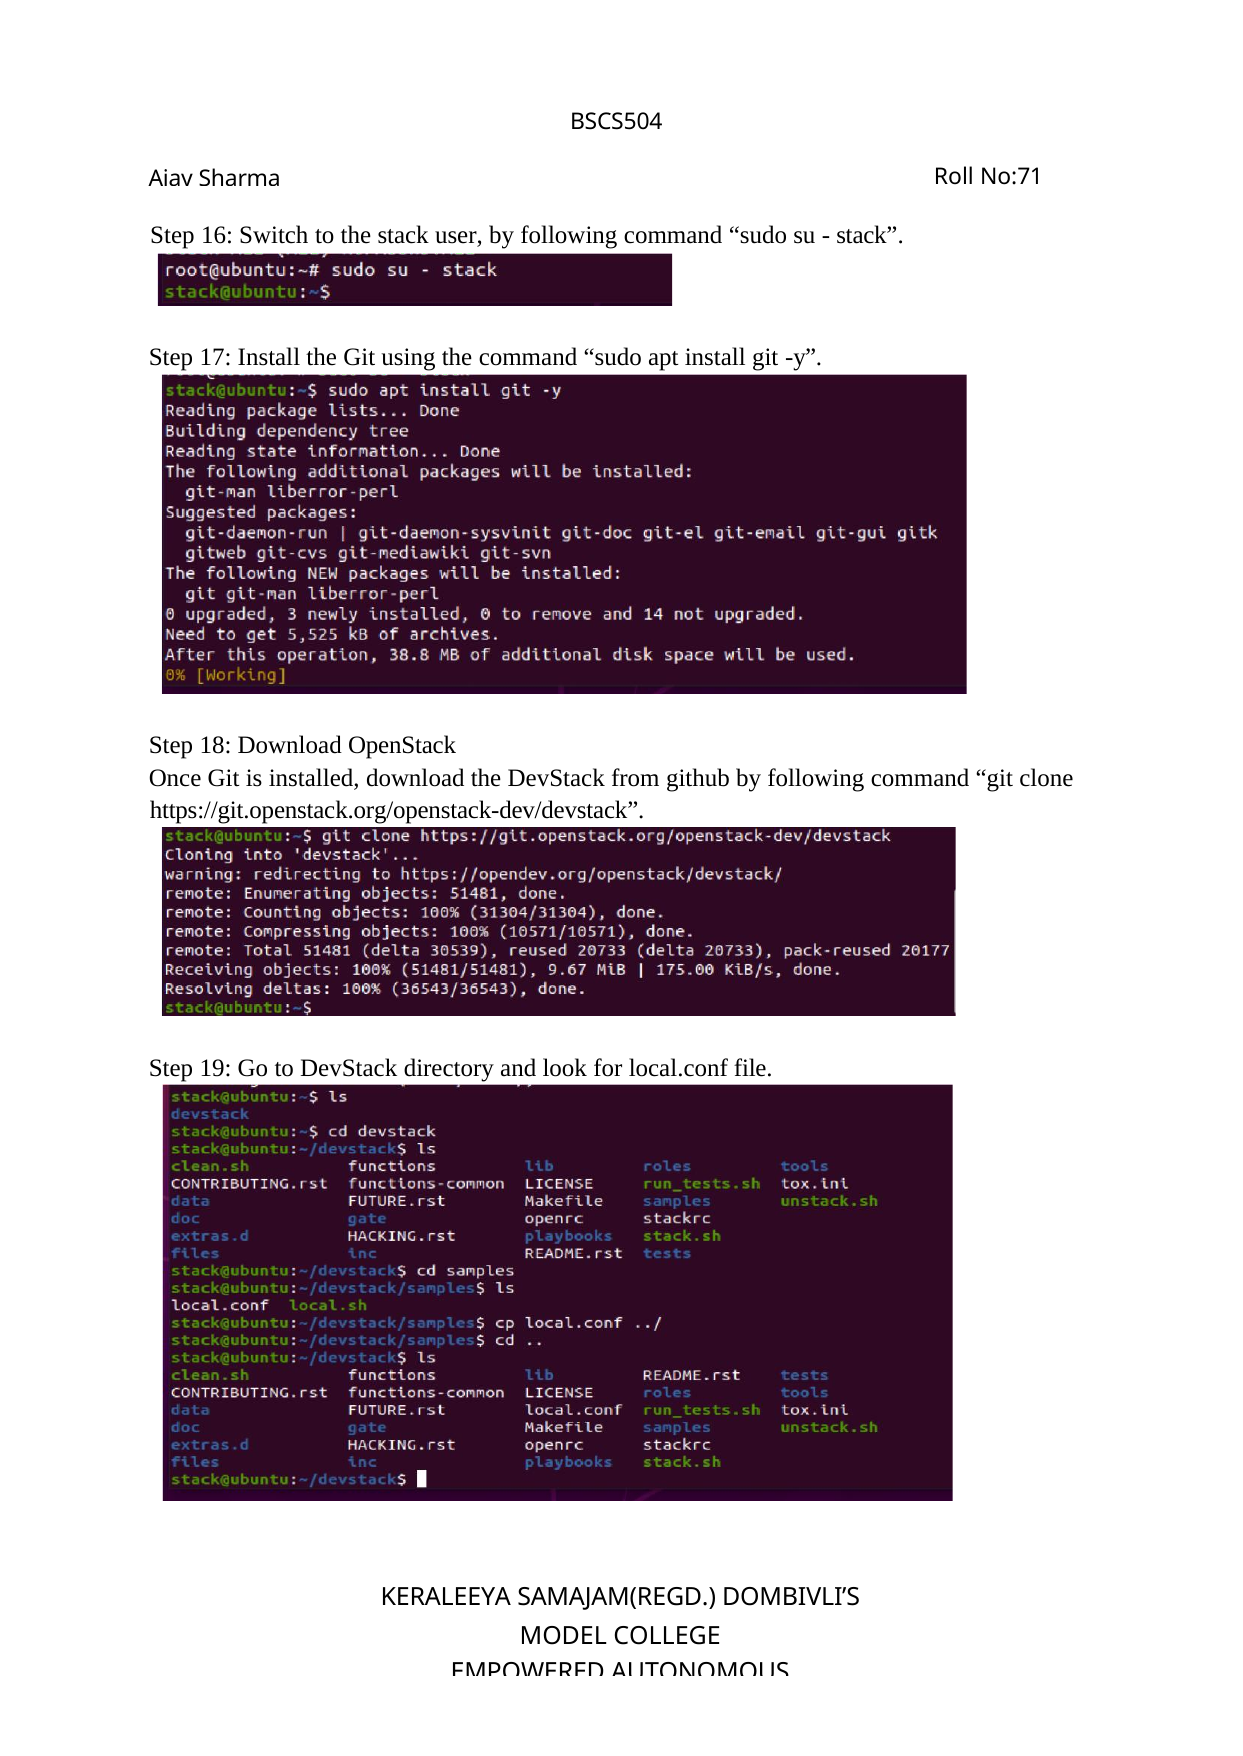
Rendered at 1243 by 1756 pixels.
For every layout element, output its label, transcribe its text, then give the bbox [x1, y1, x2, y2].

picture [162, 1084, 953, 1501]
picture [161, 374, 967, 694]
text Step 19: Go to DevStack directory and look for local.conf file. [148, 1053, 1198, 1082]
picture [161, 827, 956, 1016]
text Step 16: Switch to the stack user, by following command “sudo su - stack”. [150, 221, 1198, 249]
picture [157, 253, 673, 306]
text Step 18: Download OpenStack [148, 730, 1198, 759]
text Step 17: Install the Git using the command “sudo apt install git -y”. [148, 342, 1198, 371]
text Once Git is installed, download the DevStack from github by following command “git clone https://git.openstack.org/openstack-dev/devstack”. [148, 763, 1074, 823]
